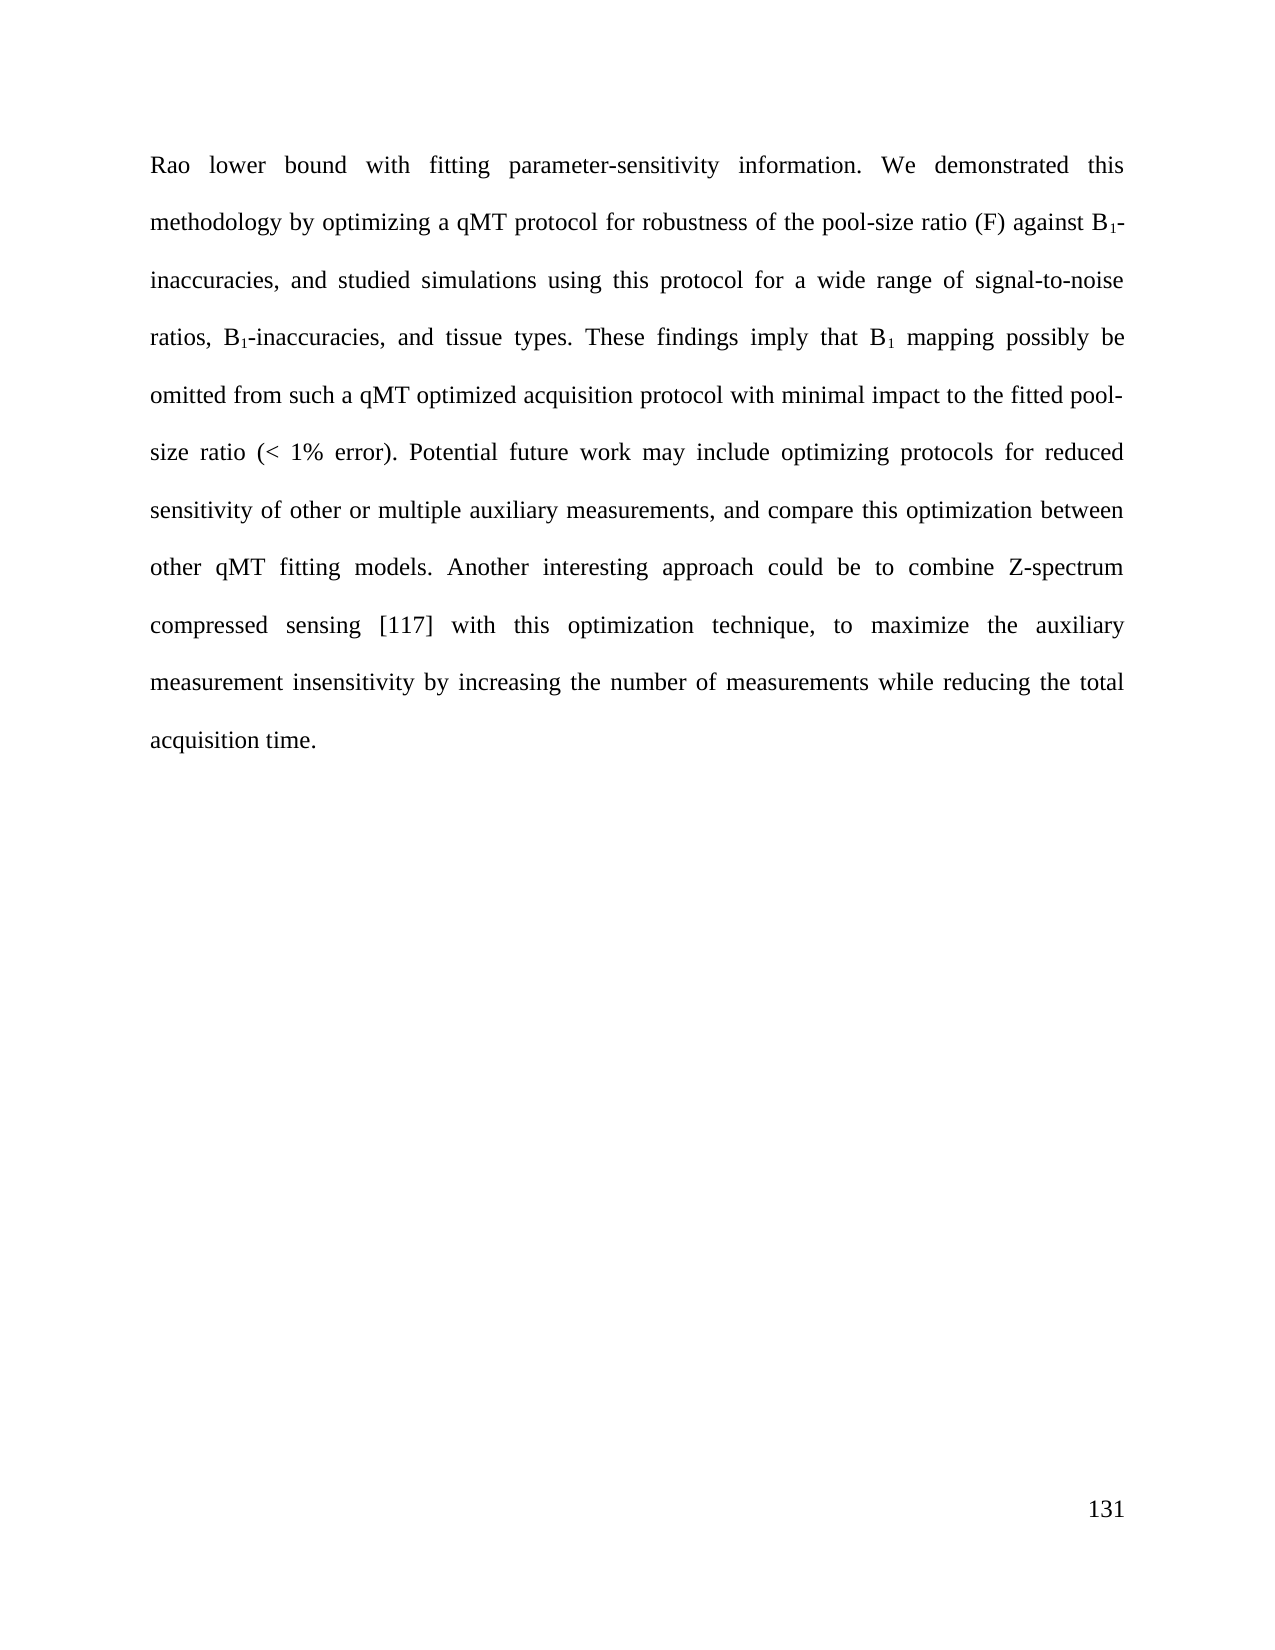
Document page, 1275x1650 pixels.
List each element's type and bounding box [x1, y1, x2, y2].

text [150, 150, 1125, 754]
